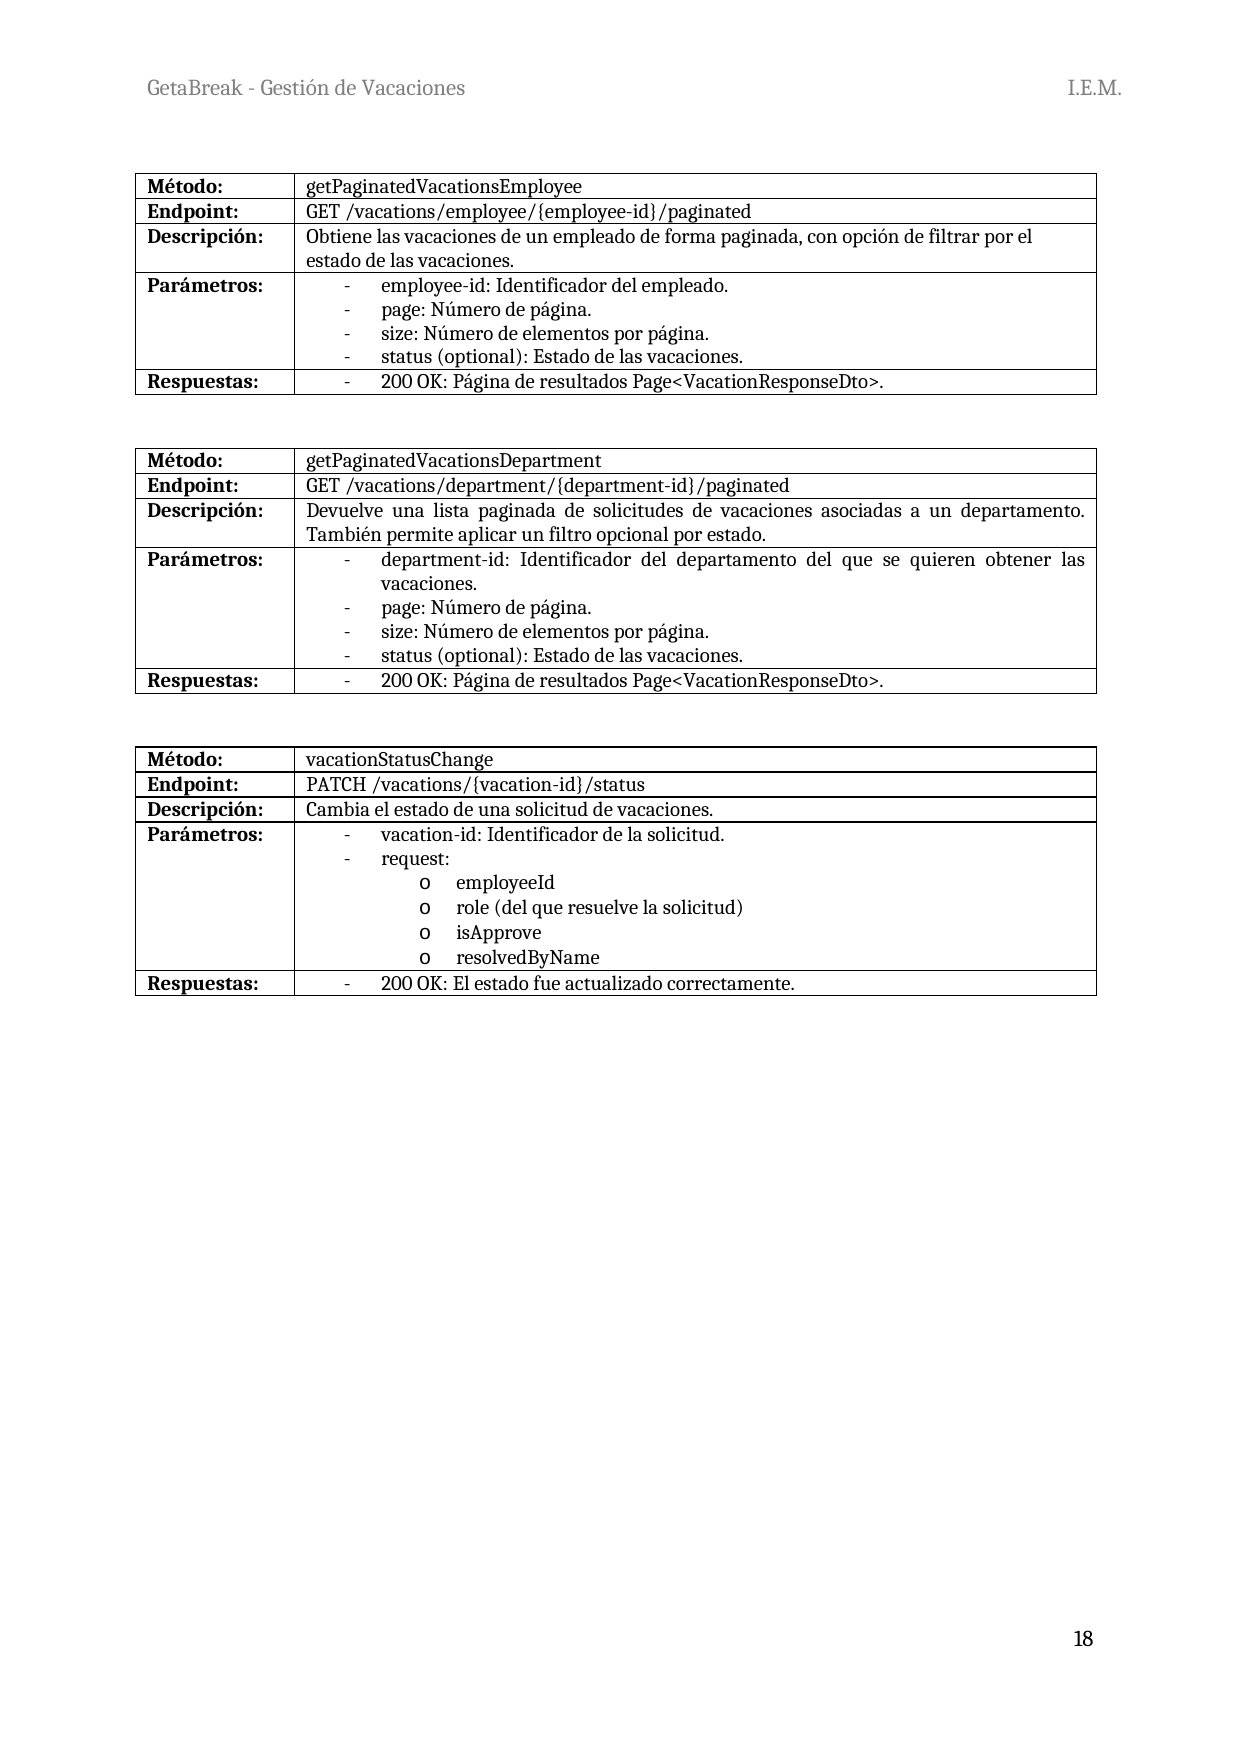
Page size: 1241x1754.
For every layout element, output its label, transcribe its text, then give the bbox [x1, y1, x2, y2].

table_cell GET /vacations/employee/{employee-id}/paginated [295, 199, 1096, 223]
table_cell 200 OK: Página de resultados Page<VacationResponseDto>. [295, 669, 1096, 693]
table_header Método: [136, 174, 294, 198]
table_cell 200 OK: Página de resultados Page<VacationResponseDto>. [295, 370, 1096, 394]
table_cell 200 OK: El estado fue actualizado correctamente. [295, 971, 1096, 995]
table_cell PATCH /vacations/{vacation-id}/status [295, 773, 1096, 796]
table_cell Parámetros: [136, 273, 294, 369]
table_cell Descripción: [136, 499, 294, 547]
table_cell Descripción: [136, 224, 294, 272]
table_cell Endpoint: [136, 199, 294, 223]
table_cell Cambia el estado de una solicitud de vacaciones. [295, 798, 1096, 821]
table_cell Respuestas: [136, 370, 294, 394]
table_cell Obtiene las vacaciones de un empleado de forma paginada, con opción de filtrar por el estado de las vacaciones. [295, 224, 1096, 272]
table_header vacationStatusChange [295, 748, 1096, 771]
table_cell Devuelve una lista paginada de solicitudes de vacaciones asociadas a un departamento. También permite aplicar un filtro opcional por estado. [295, 499, 1096, 547]
table_cell Endpoint: [136, 773, 294, 796]
table_cell Respuestas: [136, 669, 294, 693]
table_header Método: [136, 748, 294, 771]
table_cell employee-id: Identificador del empleado. page: Número de página. size: Número de elementos por página. status (optional): Estado de las vacaciones. [295, 273, 1096, 369]
table_header getPaginatedVacationsEmployee [295, 174, 1096, 198]
table_cell Parámetros: [136, 548, 294, 668]
table_cell Parámetros: [136, 823, 294, 970]
table_cell Respuestas: [136, 971, 294, 995]
table_header getPaginatedVacationsDepartment [295, 449, 1096, 473]
table_cell Descripción: [136, 798, 294, 821]
table_cell Endpoint: [136, 474, 294, 498]
table_header Método: [136, 449, 294, 473]
table_cell vacation-id: Identificador de la solicitud. request: employeeId role (del que resuelve la solicitud) isApprove resolvedByName [295, 823, 1096, 970]
table_cell department-id: Identificador del departamento del que se quieren obtener las vacaciones. page: Número de página. size: Número de elementos por página. status (optional): Estado de las vacaciones. [295, 548, 1096, 668]
table_cell GET /vacations/department/{department-id}/paginated [295, 474, 1096, 498]
